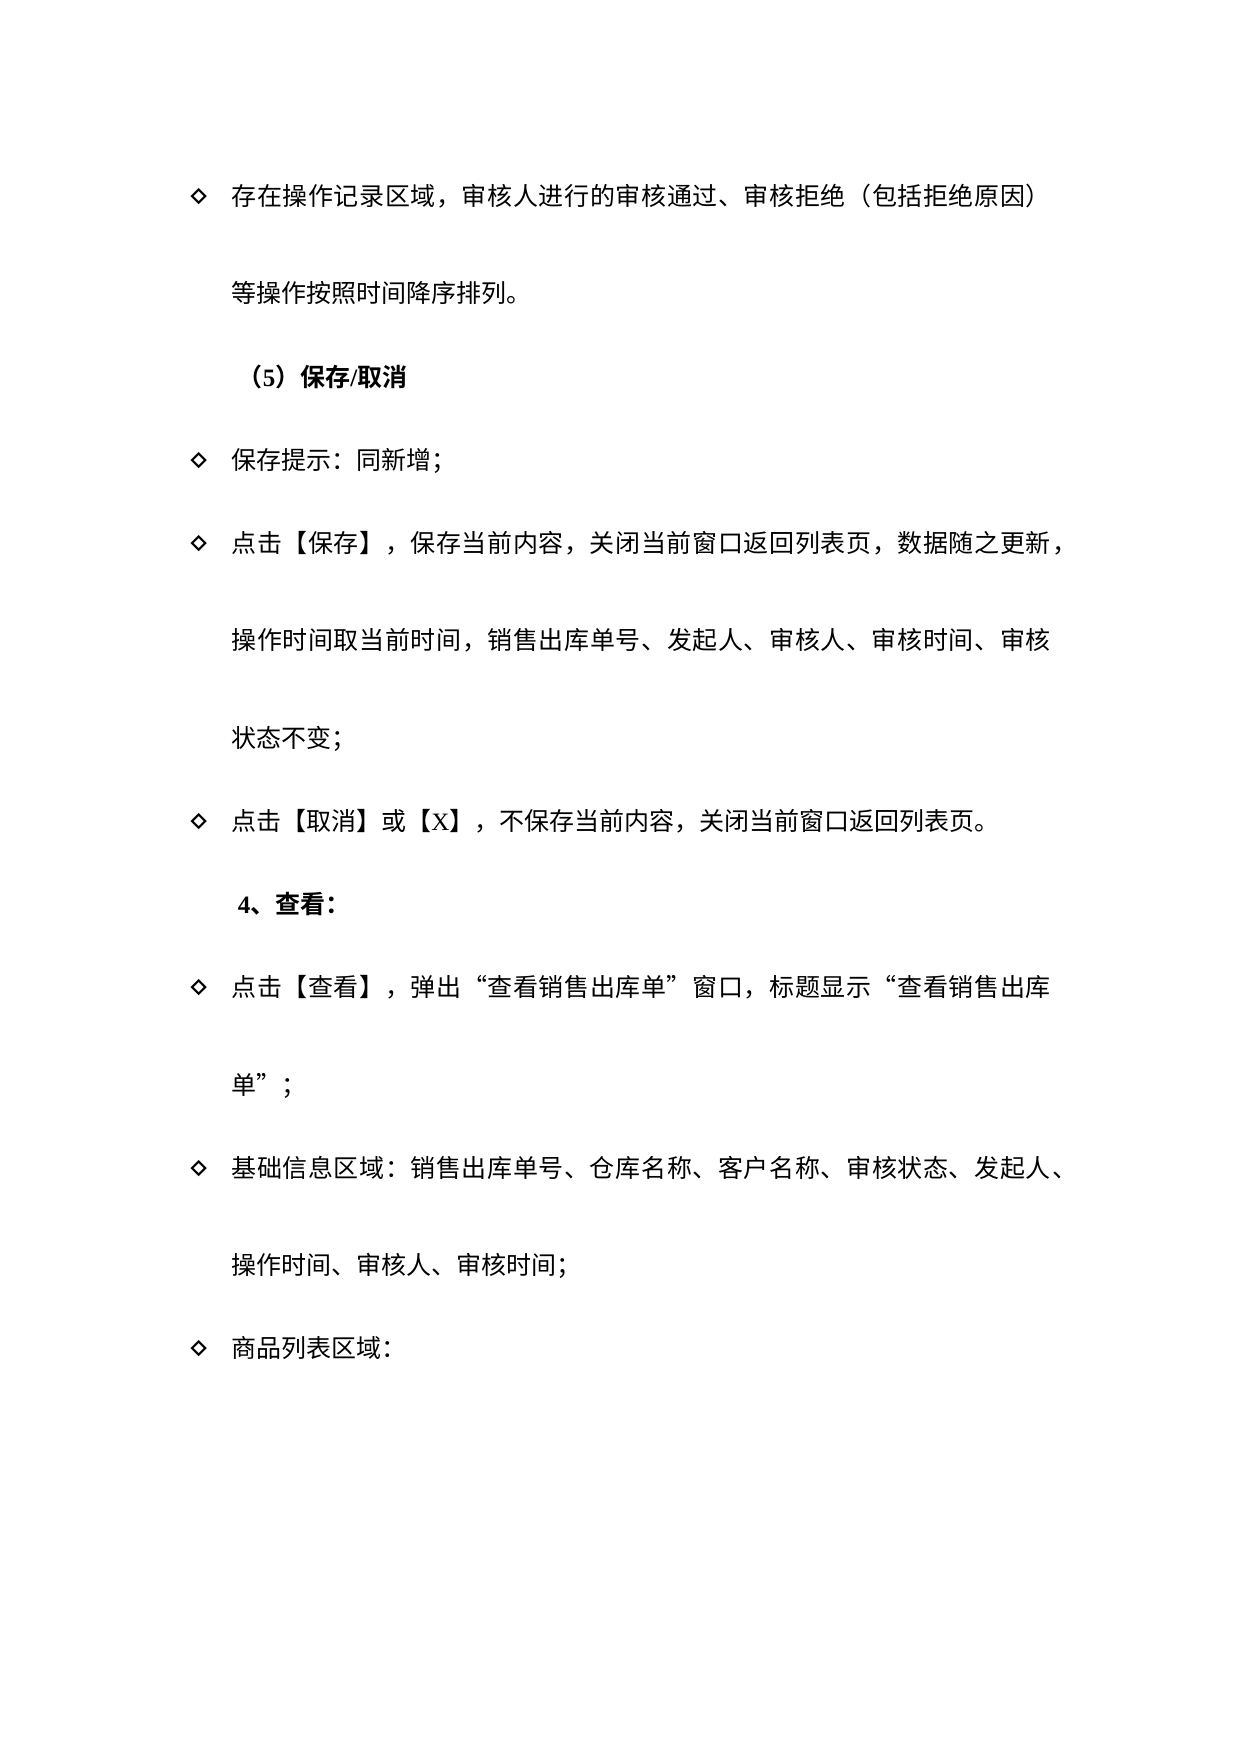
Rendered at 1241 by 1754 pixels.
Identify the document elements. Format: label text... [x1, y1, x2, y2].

list 保存提示：同新增； [187, 426, 1053, 491]
list 点击【查看】，弹出“查看销售出库单”窗口，标题显示“查看销售出库单”； [187, 953, 1053, 1116]
list 点击【保存】，保存当前内容，关闭当前窗口返回列表页，数据随之更新，操作时间取当前时间，销售出库单号、发起人、审核人、审核时间、审核状态不变； [187, 509, 1053, 769]
list 基础信息区域：销售出库单号、仓库名称、客户名称、审核状态、发起人、操作时间、审核人、审核时间； [187, 1134, 1053, 1296]
text （5）保存/取消 [187, 343, 1053, 408]
list 存在操作记录区域，审核人进行的审核通过、审核拒绝（包括拒绝原因）等操作按照时间降序排列。 [187, 162, 1053, 324]
text 4、查看： [187, 870, 1053, 935]
list 商品列表区域： [187, 1314, 1053, 1379]
list 点击【取消】或【X】，不保存当前内容，关闭当前窗口返回列表页。 [187, 787, 1053, 852]
